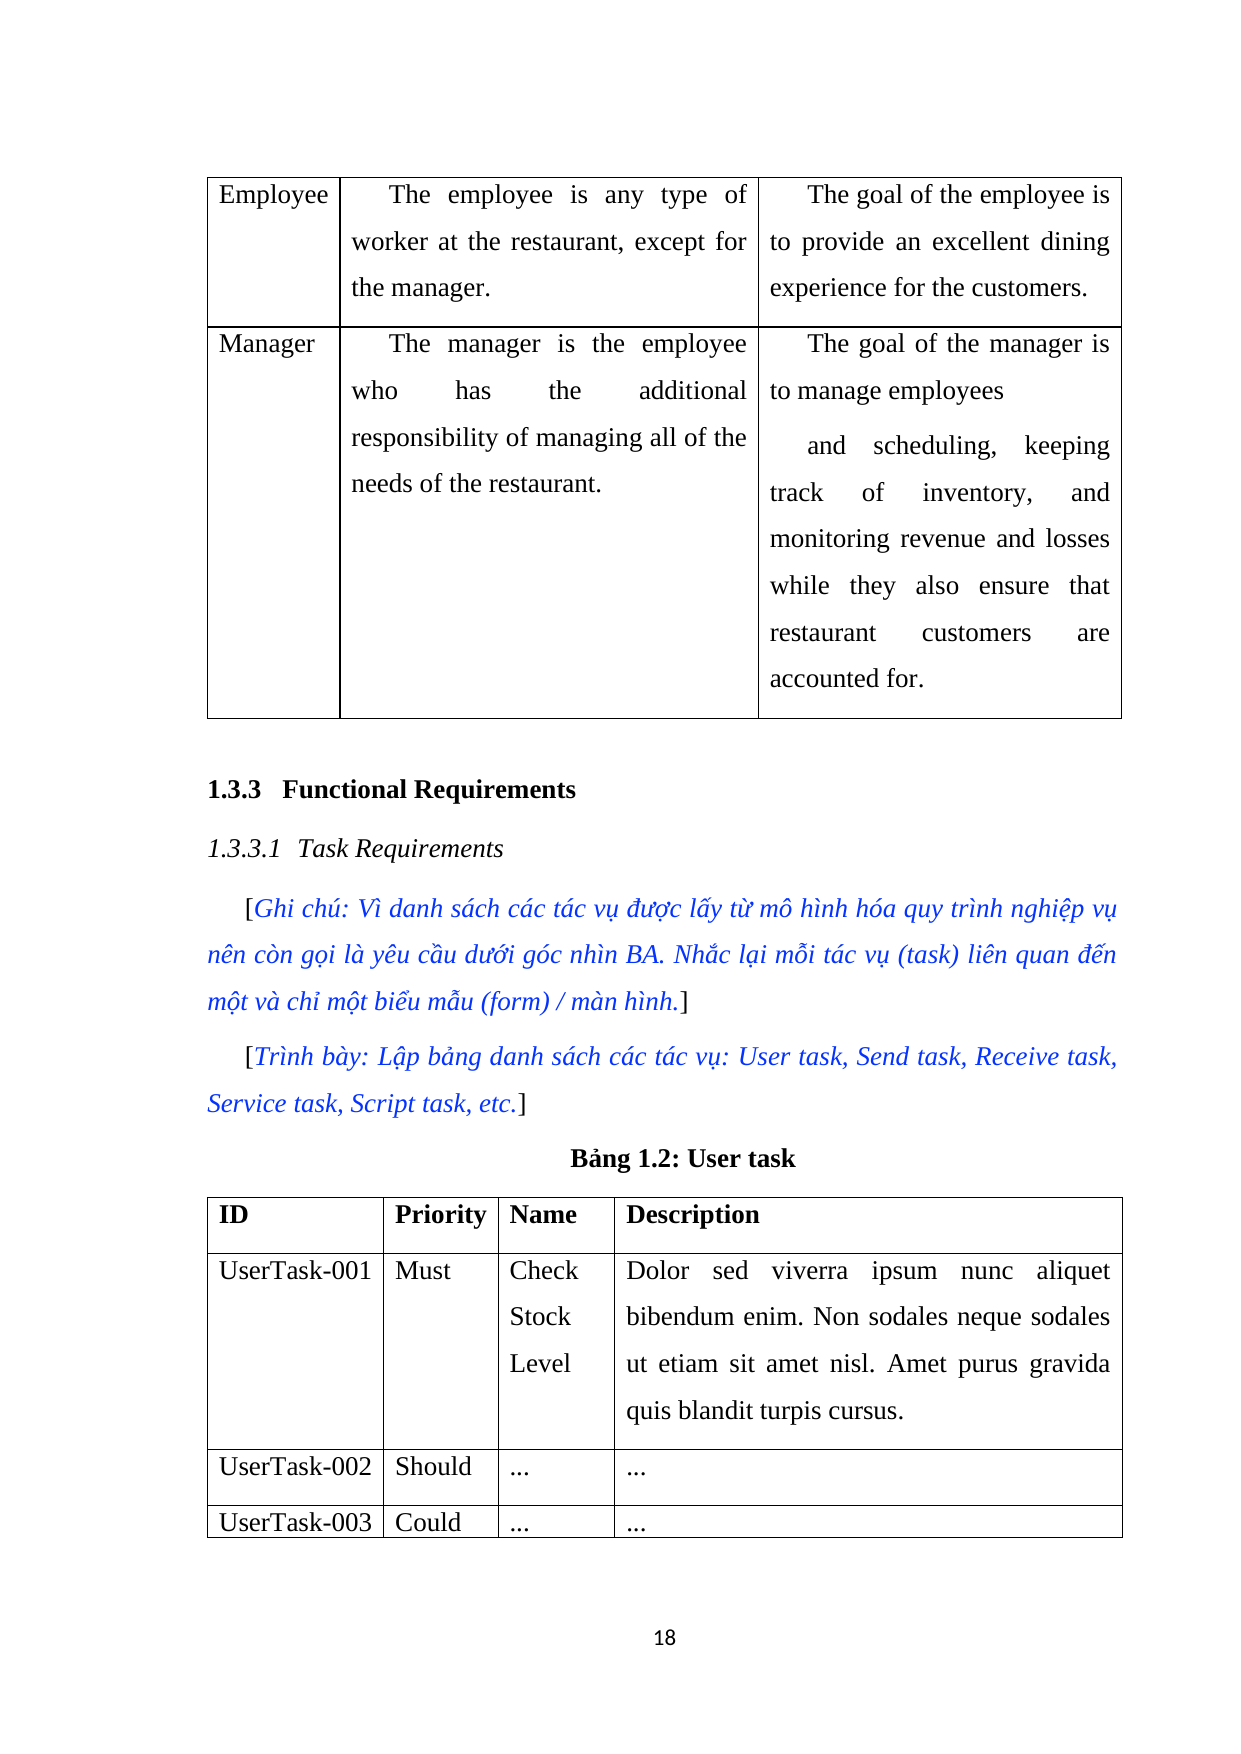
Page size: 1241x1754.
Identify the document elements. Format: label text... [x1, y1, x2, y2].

table_cell ... [499, 1450, 614, 1505]
table_header ID [208, 1198, 383, 1253]
table_cell Manager [208, 328, 339, 717]
table_cell UserTask-003 [208, 1506, 383, 1537]
table_header Priority [384, 1198, 498, 1253]
text [Trình bày: Lập bảng danh sách các tác vụ: User task, Send task, Receive task, Service task, Script task, etc.] [207, 1040, 1122, 1118]
text [Ghi chú: Vì danh sách các tác vụ được lấy từ mô hình hóa quy trình nghiệp vụ nên còn gọi là yêu cầu dưới góc nhìn BA. Nhắc lại mỗi tác vụ (task) liên quan đến một và chỉ một biểu mẫu (form) / màn hình.] [207, 892, 1122, 1016]
table_cell Employee [208, 178, 339, 326]
text Bảng 1.2: User task [207, 1142, 1122, 1173]
table_cell The manager is the employee who has the additional responsibility of managing all of the needs of the restaurant. [341, 328, 758, 717]
table_cell ... [615, 1450, 1122, 1505]
table_cell ... [615, 1506, 1122, 1537]
table_cell The goal of the manager is to manage employees and scheduling, keeping track of inventory, and monitoring revenue and losses while they also ensure that restaurant customers are accounted for. [759, 328, 1121, 717]
table_cell The employee is any type of worker at the restaurant, except for the manager. [341, 178, 758, 326]
table_header Description [615, 1198, 1122, 1253]
table_cell ... [499, 1506, 614, 1537]
table_header Name [499, 1198, 614, 1253]
table_cell Must [384, 1254, 498, 1449]
table_cell Dolor sed viverra ipsum nunc aliquet bibendum enim. Non sodales neque sodales ut etiam sit amet nisl. Amet purus gravida quis blandit turpis cursus. [615, 1254, 1122, 1449]
table_cell UserTask-002 [208, 1450, 383, 1505]
subtitle Functional Requirements [207, 773, 1122, 804]
table_cell Should [384, 1450, 498, 1505]
subtitle Task Requirements [207, 833, 1122, 864]
table_cell UserTask-001 [208, 1254, 383, 1449]
table_cell Could [384, 1506, 498, 1537]
table_cell Check Stock Level [499, 1254, 614, 1449]
table_cell The goal of the employee is to provide an excellent dining experience for the customers. [759, 178, 1121, 326]
